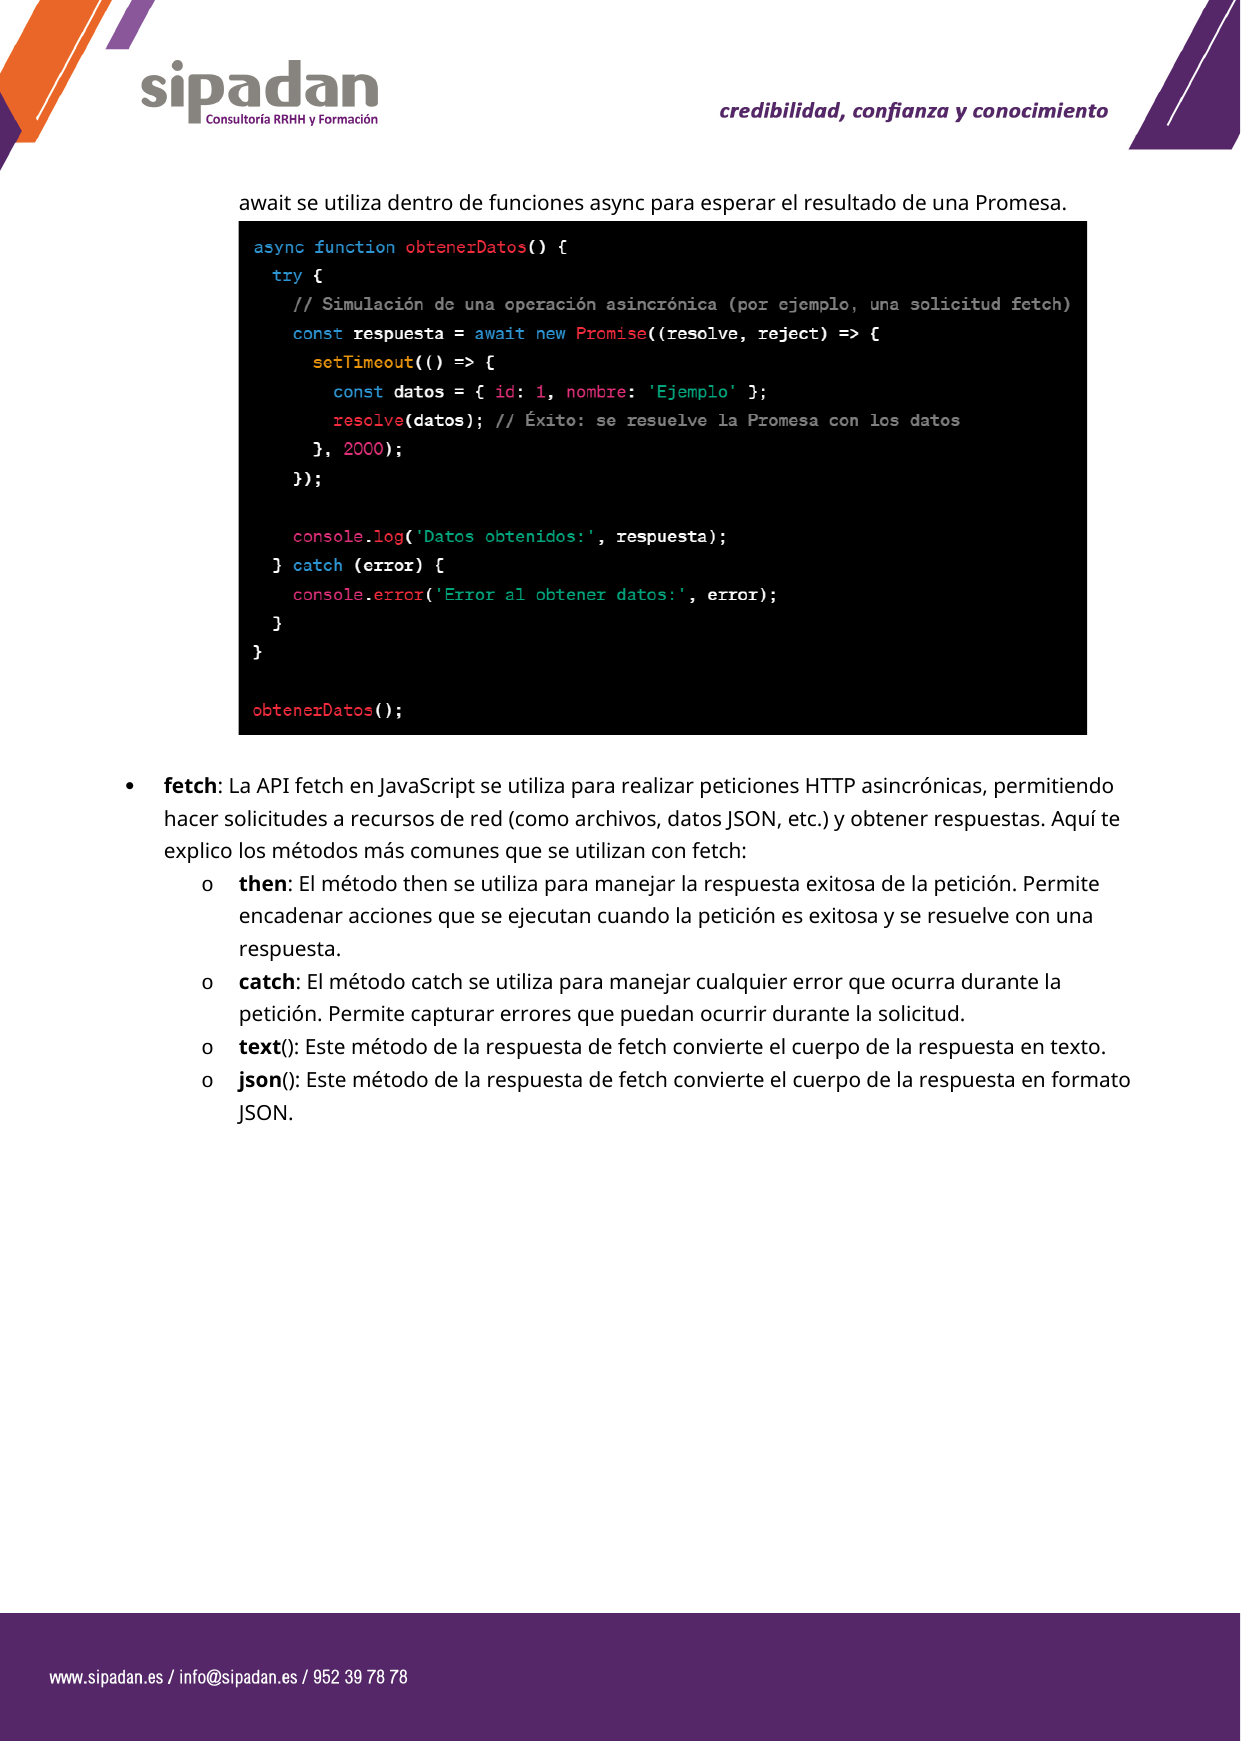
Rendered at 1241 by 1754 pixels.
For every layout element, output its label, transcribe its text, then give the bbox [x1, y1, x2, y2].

picture [0, 0, 1241, 189]
list then: El método then se utiliza para manejar la respuesta exitosa de la petición. Permite encadenar acciones que se ejecutan cuando la petición es exitosa y se resuelve con una respuesta. [201, 869, 1137, 963]
list text(): Este método de la respuesta de fetch convierte el cuerpo de la respuesta en texto. [201, 1032, 1137, 1061]
list json(): Este método de la respuesta de fetch convierte el cuerpo de la respuesta en formato JSON. [201, 1065, 1137, 1159]
picture [0, 1613, 1241, 1741]
list catch: El método catch se utiliza para manejar cualquier error que ocurra durante la petición. Permite capturar errores que puedan ocurrir durante la solicitud. [201, 967, 1137, 1028]
picture [238, 221, 1088, 735]
list fetch: La API fetch en JavaScript se utiliza para realizar peticiones HTTP asincrónicas, permitiendo hacer solicitudes a recursos de red (como archivos, datos JSON, etc.) y obtener respuestas. Aquí te explico los métodos más comunes que se utilizan con fetch: [126, 771, 1137, 865]
